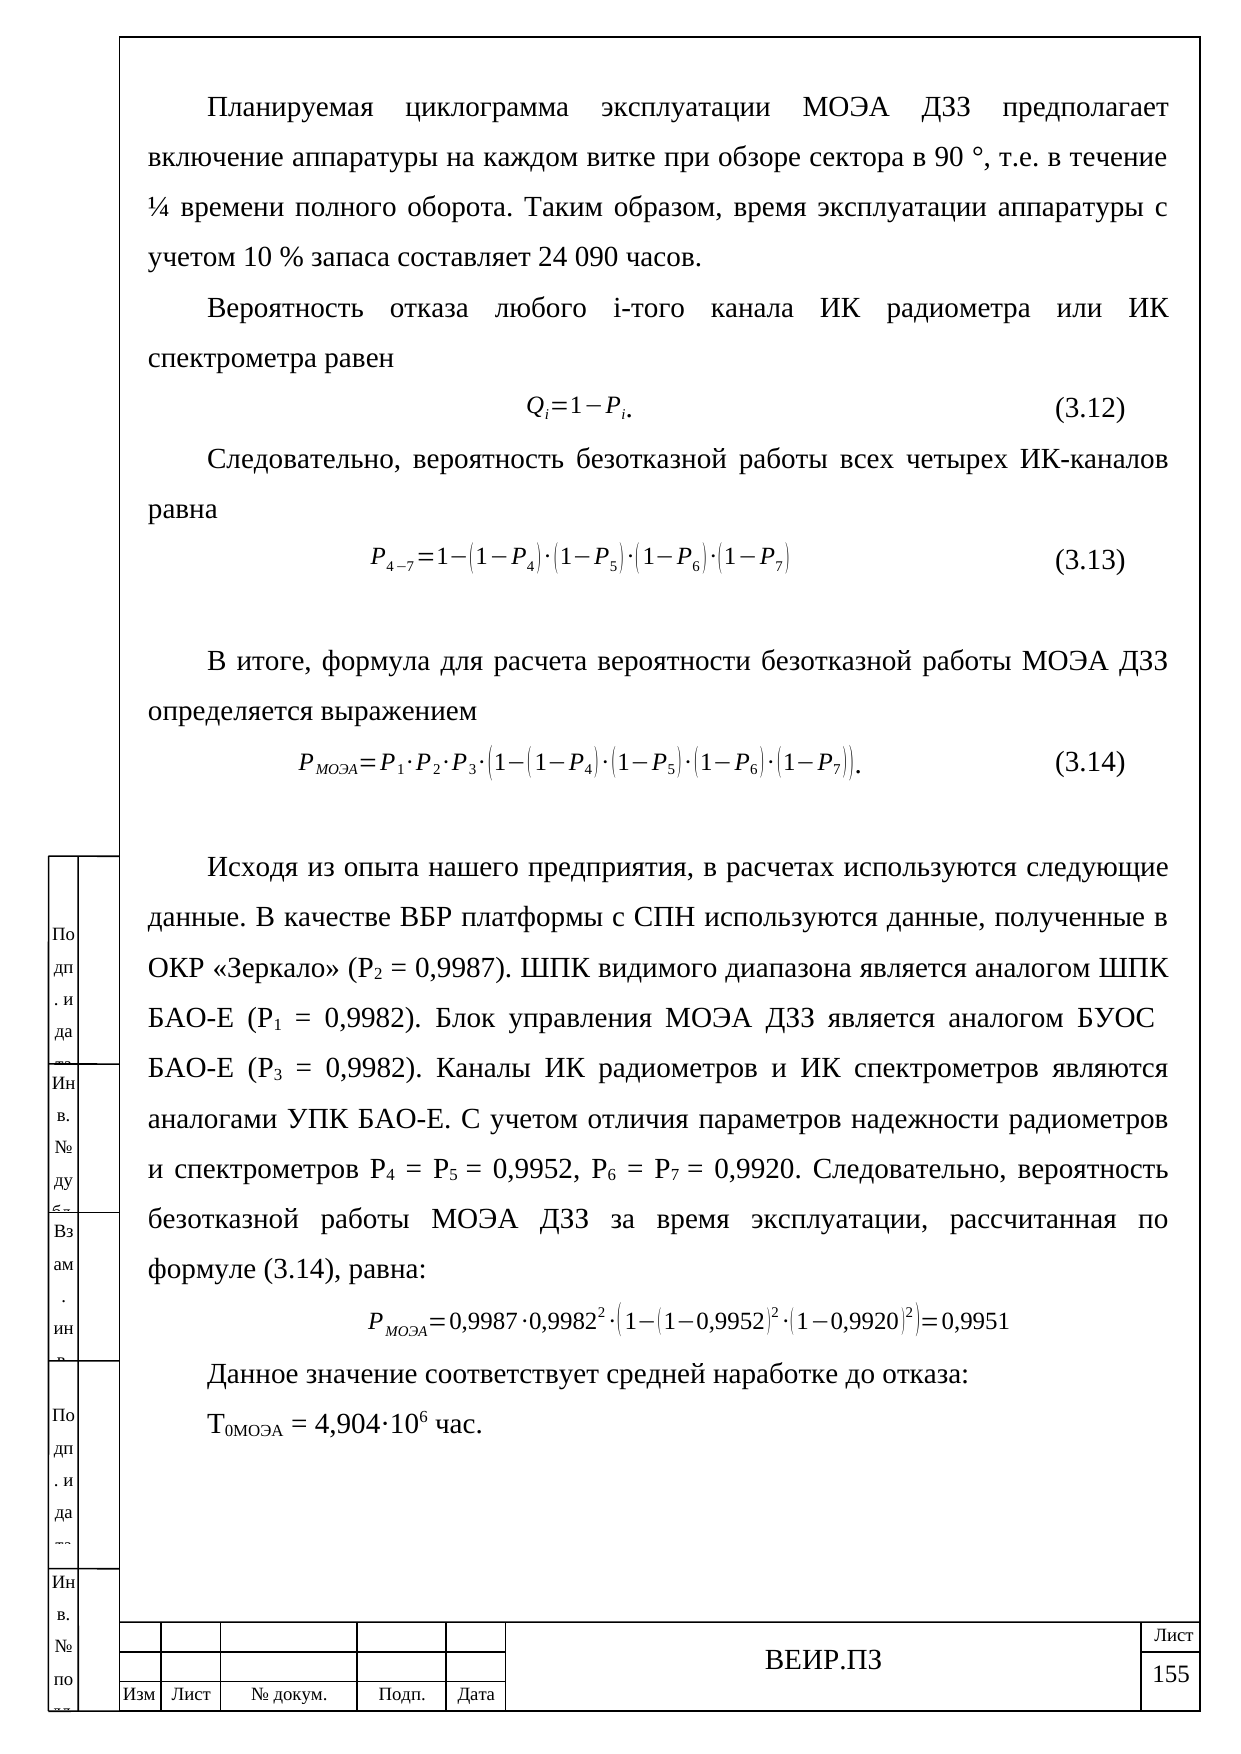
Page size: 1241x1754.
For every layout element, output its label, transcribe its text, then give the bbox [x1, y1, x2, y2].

table_header [1011, 541, 1169, 593]
list Т0МОЭА = 4,904·106 час. [148, 1407, 1169, 1440]
table_header [148, 541, 1011, 593]
text Вероятность отказа любого i-того канала ИК радиометра или ИК спектрометра равен [148, 290, 1169, 374]
text Исходя из опыта нашего предприятия, в расчетах используются следующие данные. В качестве ВБР платформы с СПН используются данные, полученные в ОКР «Зеркало» (Р2 = 0,9987). ШПК видимого диапазона является аналогом ШПК БАО-Е (Р1 = 0,9982). Блок управления МОЭА ДЗЗ является аналогом БУОС БАО-Е (Р3 = 0,9982). Каналы ИК радиометров и ИК спектрометров являются аналогами УПК БАО-Е. С учетом отличия параметров надежности радиометров и спектрометров Р4 = Р5 = 0,9952, Р6 = Р7 = 0,9920. Следовательно, вероятность безотказной работы МОЭА ДЗЗ за время эксплуатации, рассчитанная по формуле (3.14), равна: [148, 849, 1169, 1285]
table_header [1011, 391, 1169, 441]
table_header . [148, 391, 1011, 441]
text Планируемая циклограмма эксплуатации МОЭА ДЗЗ предполагает включение аппаратуры на каждом витке при обзоре сектора в 90 °, т.е. в течение ¼ времени полного оборота. Таким образом, время эксплуатации аппаратуры с учетом 10 % запаса составляет 24 090 часов. [148, 89, 1169, 273]
text В итоге, формула для расчета вероятности безотказной работы МОЭА ДЗЗ определяется выражением [148, 643, 1169, 727]
table_header [1011, 744, 1169, 799]
list Данное значение соответствует средней наработке до отказа: [148, 1356, 1169, 1390]
text Следовательно, вероятность безотказной работы всех четырех ИК-каналов равна [148, 441, 1169, 524]
table_header . [148, 744, 1011, 799]
